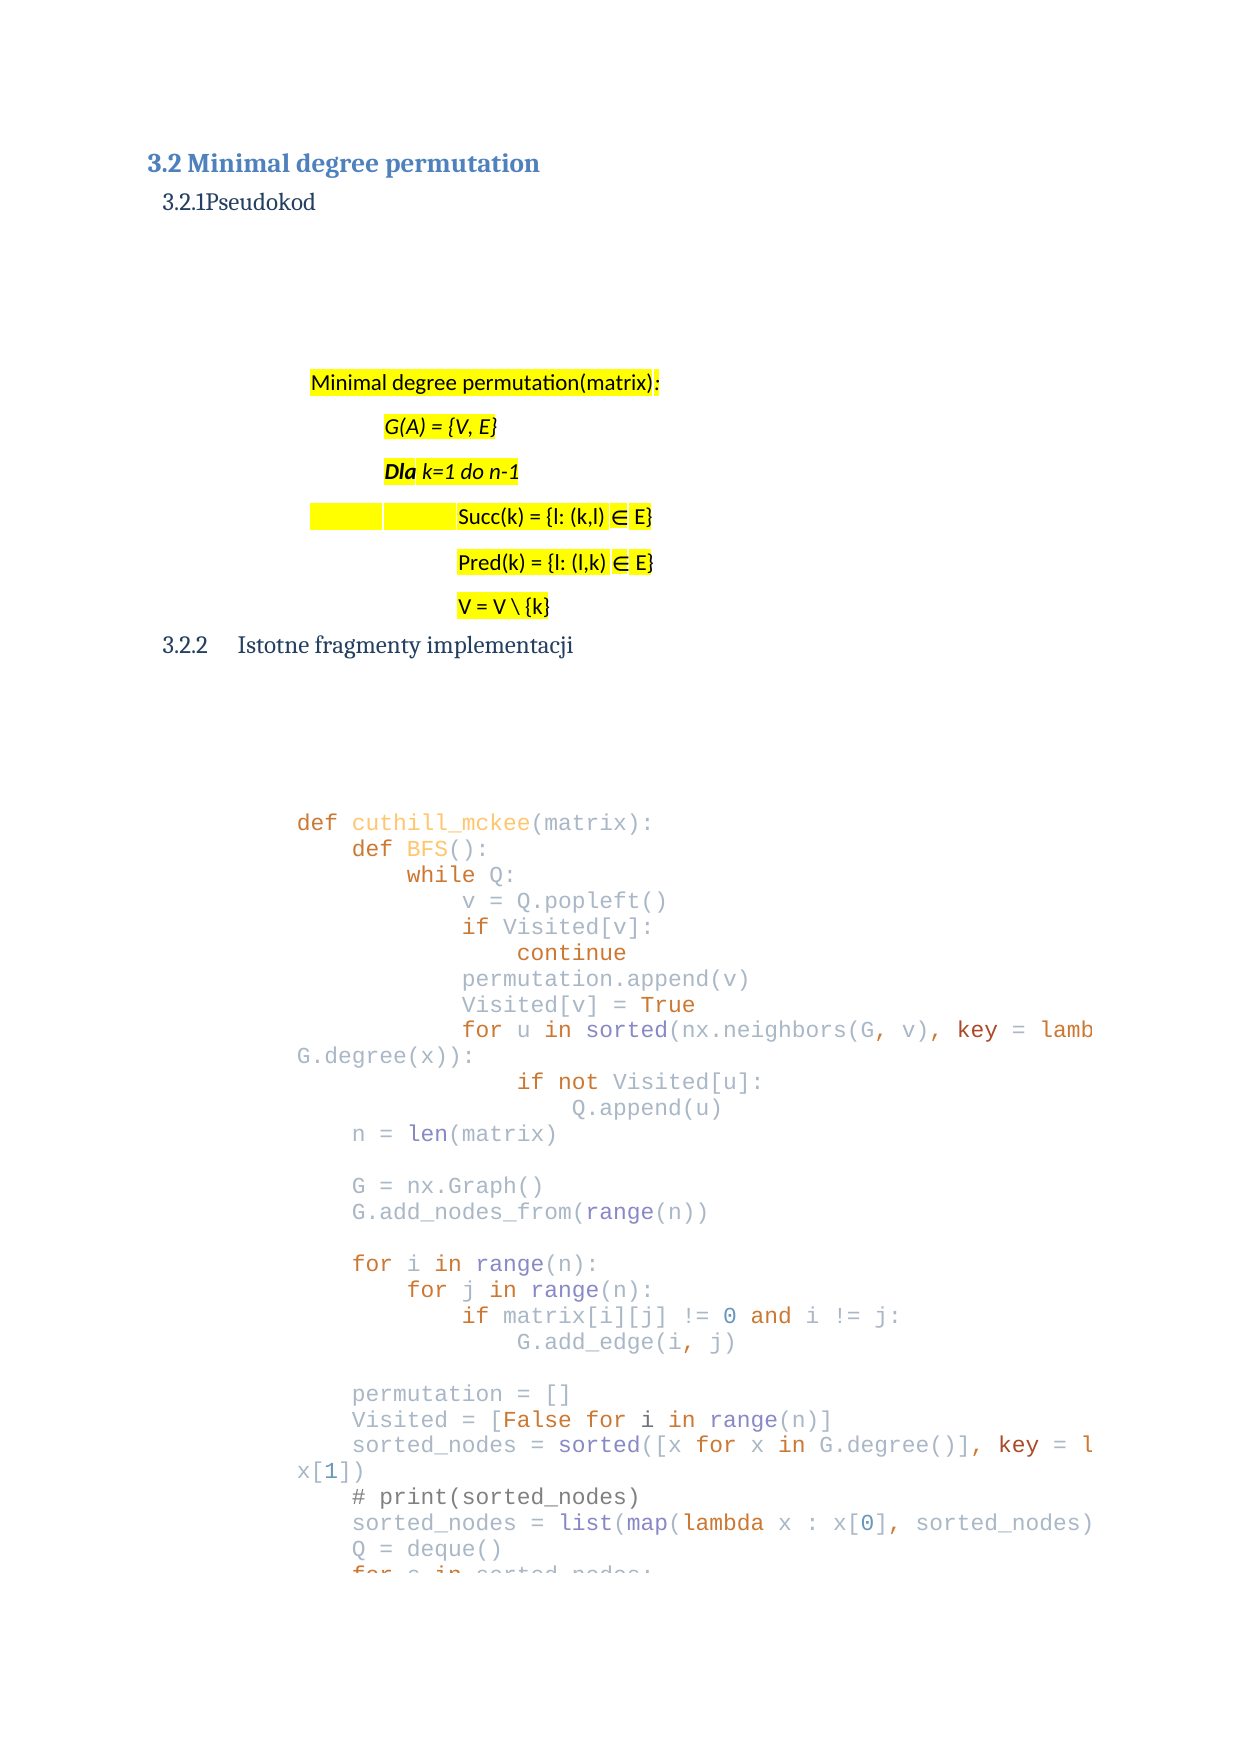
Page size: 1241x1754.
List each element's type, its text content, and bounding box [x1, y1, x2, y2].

subtitle 3.2 Minimal degree permutation [148, 148, 1093, 179]
subtitle Istotne fragmenty implementacji [162, 631, 1093, 659]
subtitle 3.2.1Pseudokod [162, 187, 1093, 216]
